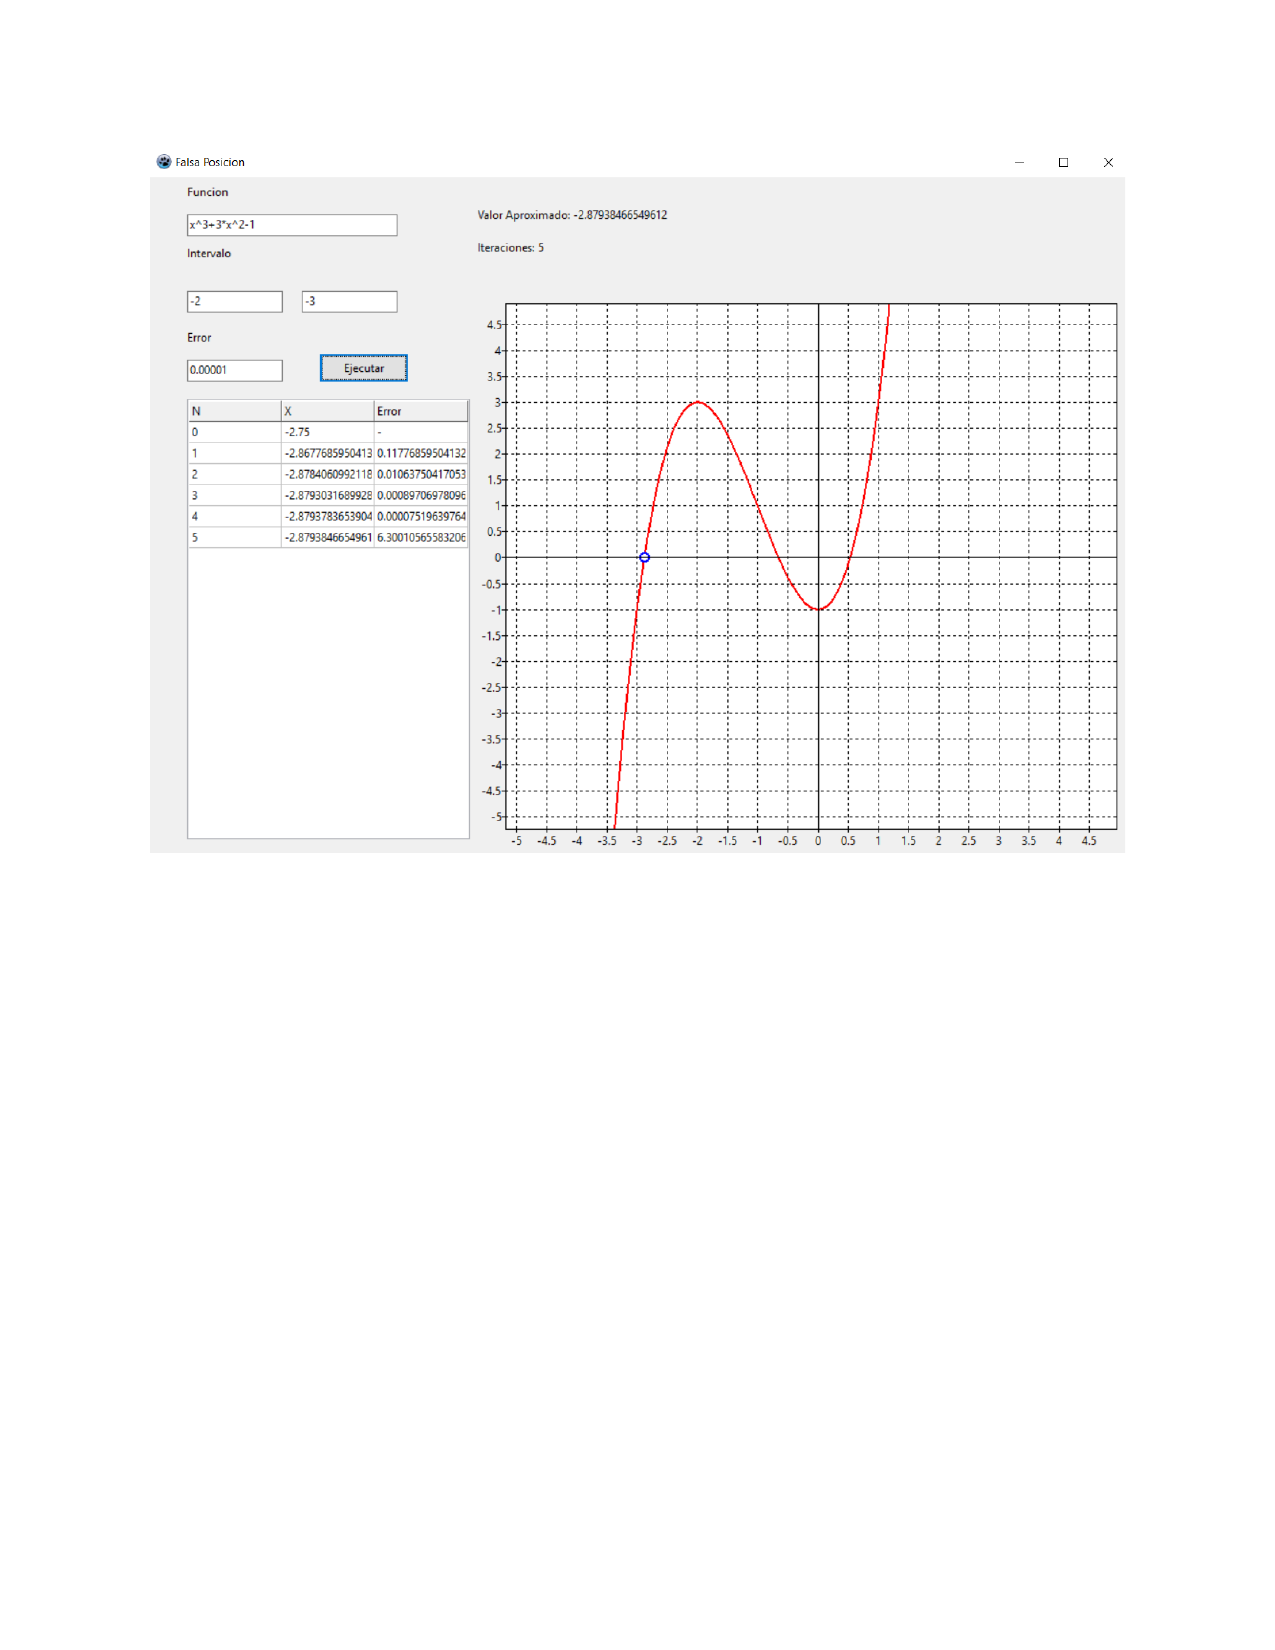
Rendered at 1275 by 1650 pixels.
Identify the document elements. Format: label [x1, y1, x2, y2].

picture [150, 150, 1125, 853]
